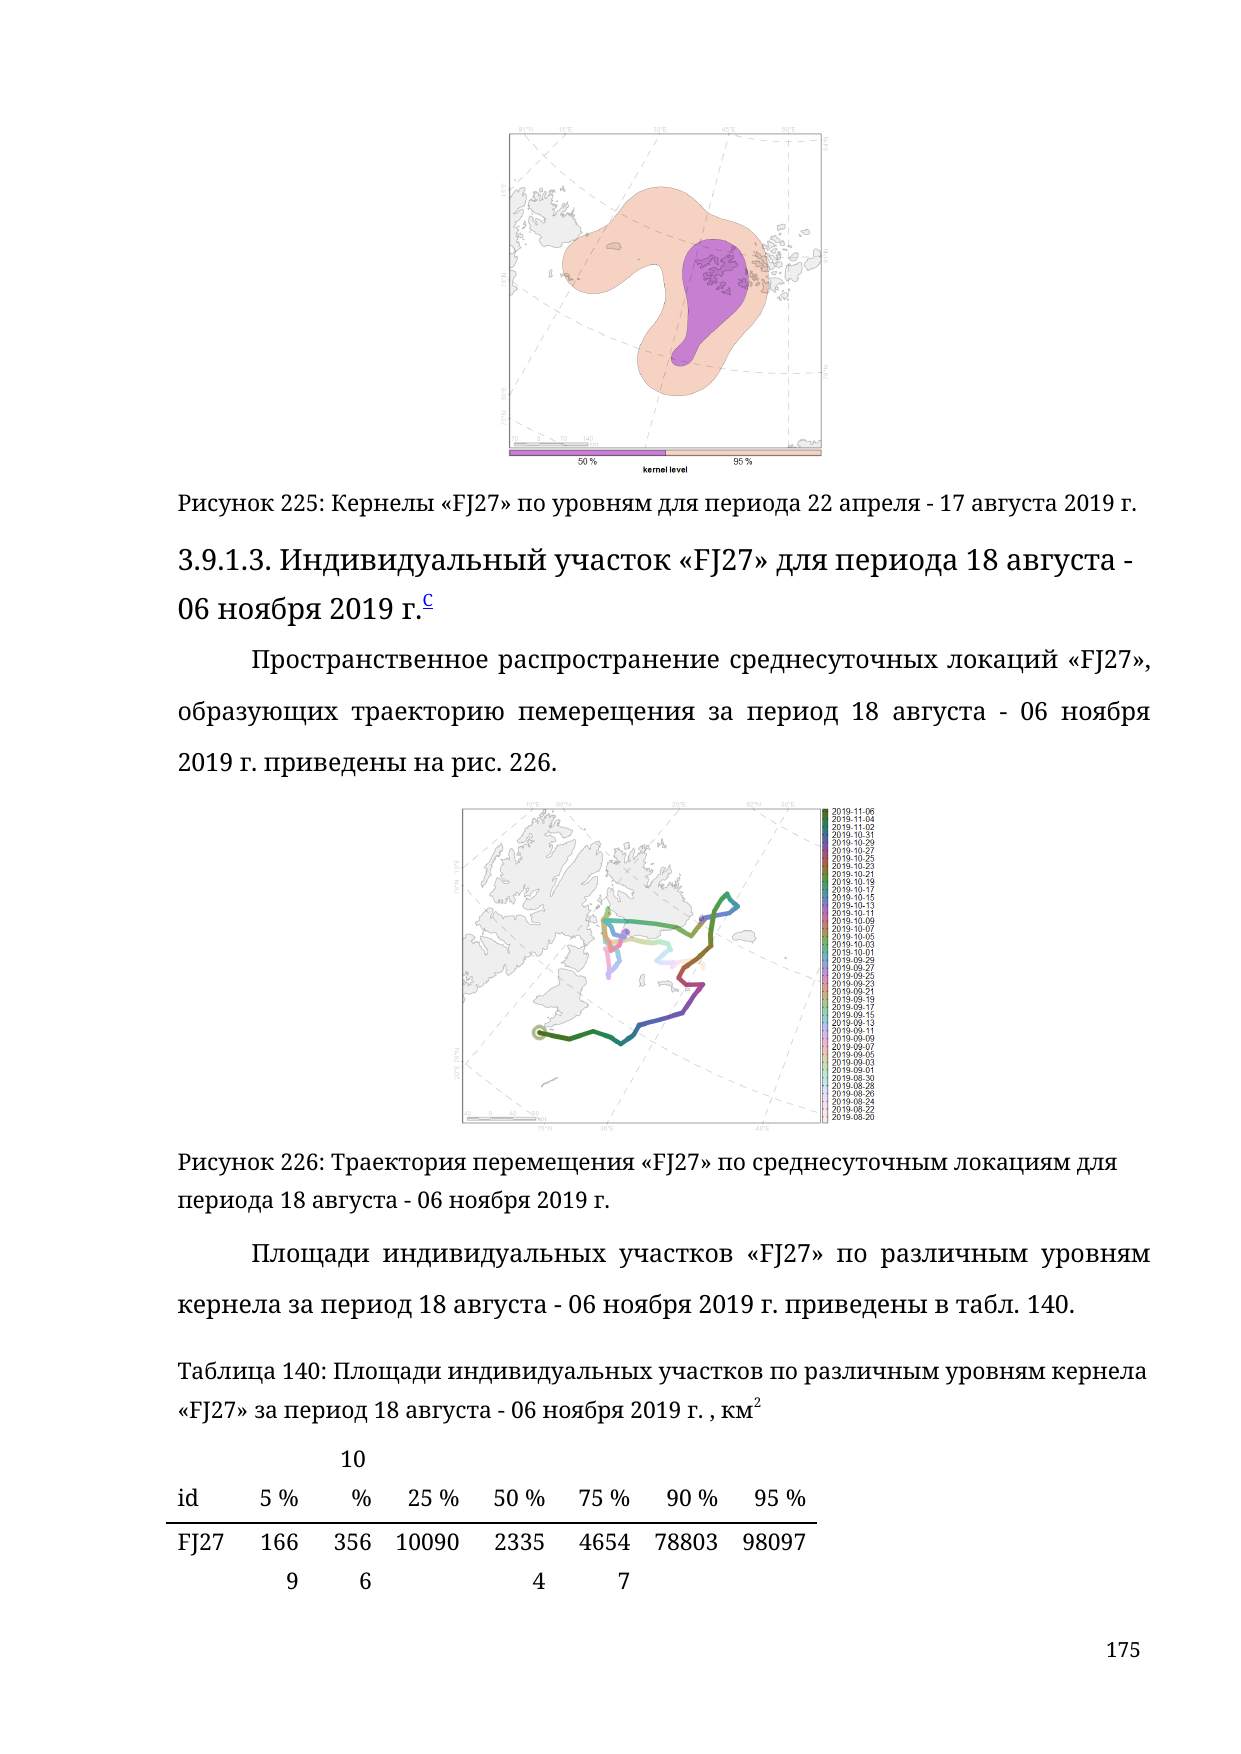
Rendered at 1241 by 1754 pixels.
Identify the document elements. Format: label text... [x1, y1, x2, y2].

text Таблица 140: Площади индивидуальных участков по различным уровням кернела «FJ27» за период 18 августа - 06 ноября 2019 г. , км2 [177, 1355, 1152, 1425]
text Пространственное распространение среднесуточных локаций «FJ27», образующих траекторию пемерещения за период 18 августа - 06 ноября 2019 г. приведены на рис. 226. [177, 642, 1152, 778]
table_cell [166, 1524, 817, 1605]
text Рисунок 225: Кернелы «FJ27» по уровням для периода 22 апреля - 17 августа 2019 г. [177, 487, 1152, 518]
subtitle Индивидуальный участок «FJ27» для периода 18 августа - 06 ноября 2019 г.C [177, 539, 1152, 628]
picture [451, 799, 877, 1133]
text Площади индивидуальных участков «FJ27» по различным уровням кернела за период 18 августа - 06 ноября 2019 г. приведены в табл. 140. [177, 1236, 1152, 1321]
picture [498, 124, 831, 475]
text Рисунок 226: Траектория перемещения «FJ27» по среднесуточным локациям для периода 18 августа - 06 ноября 2019 г. [177, 1145, 1152, 1216]
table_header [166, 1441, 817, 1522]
